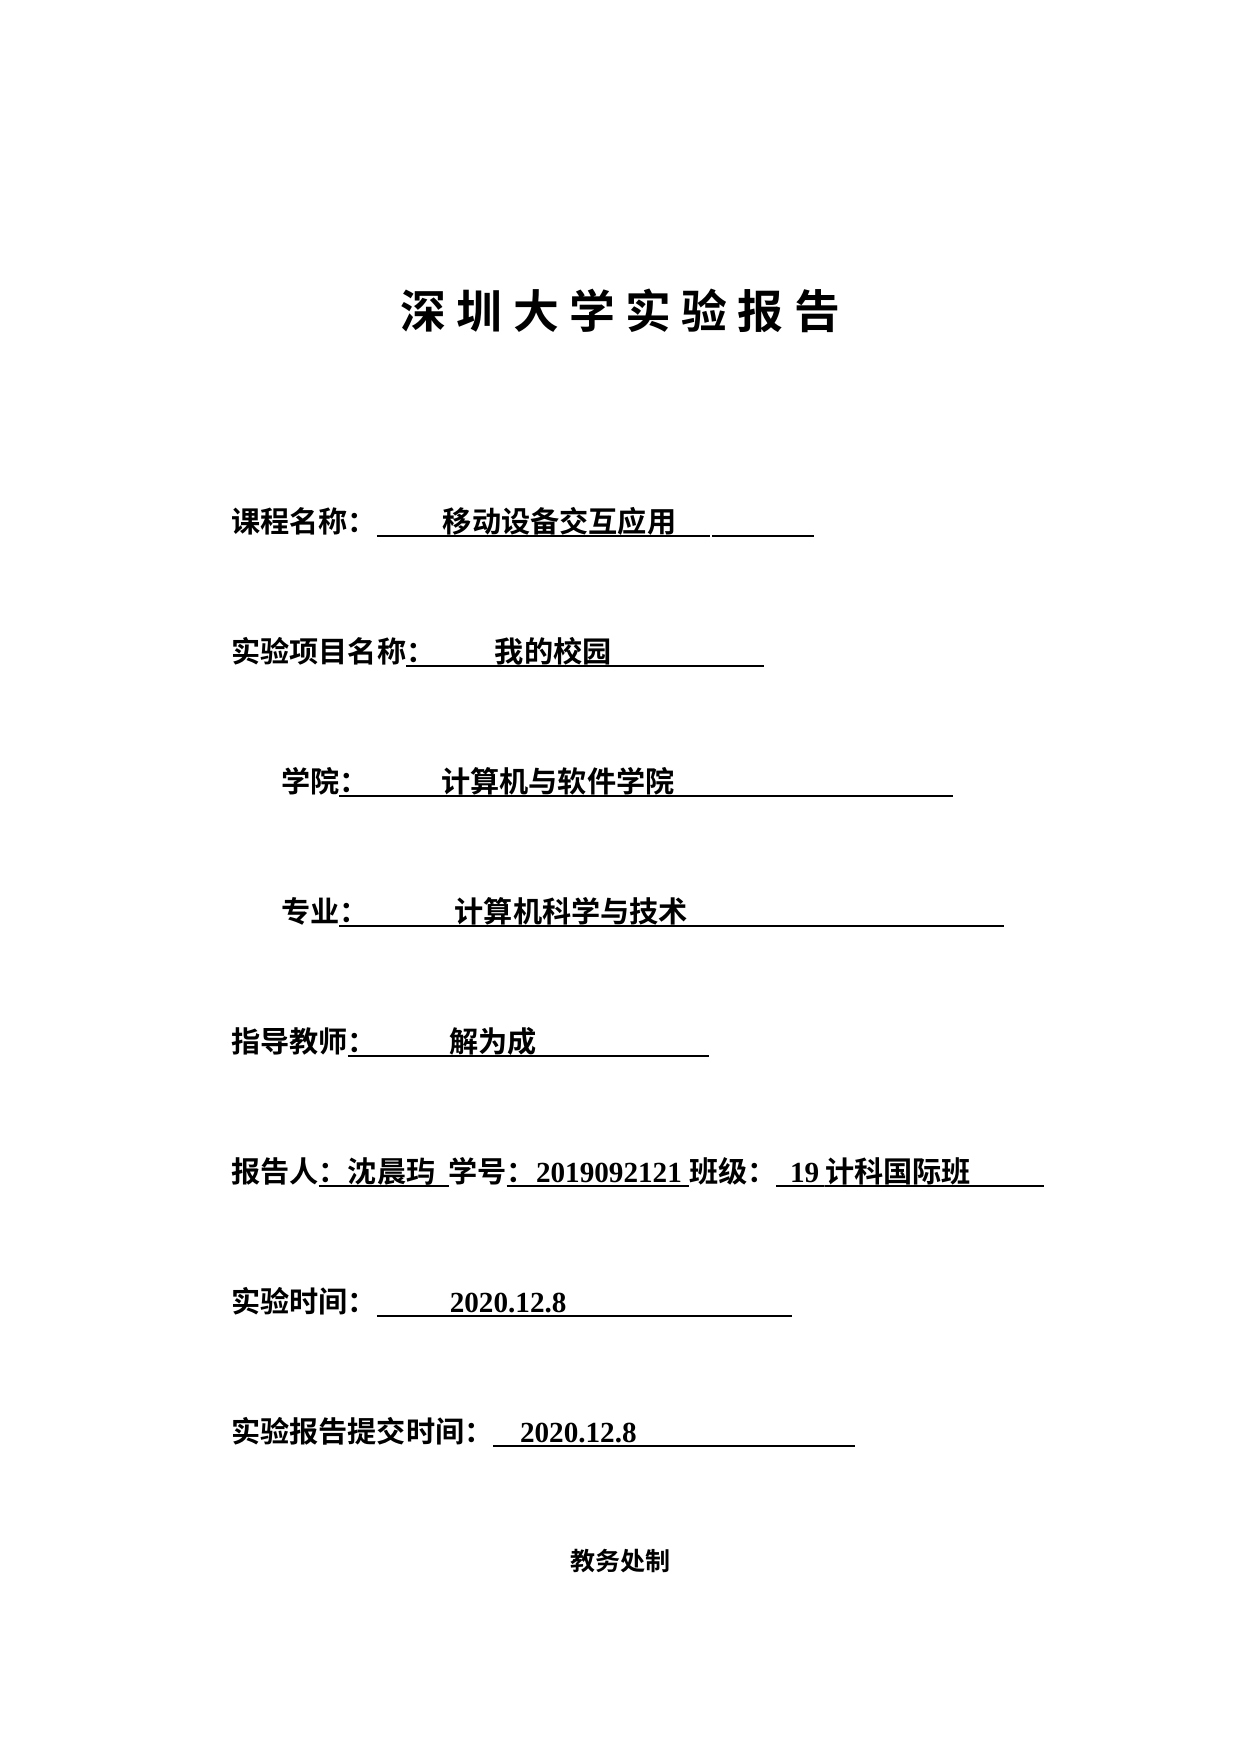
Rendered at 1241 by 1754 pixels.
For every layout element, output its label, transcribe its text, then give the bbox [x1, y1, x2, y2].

text 报告人：沈晨玙 学号：2019092121 班级： 19计科国际班 [187, 1137, 1053, 1202]
text 深 圳 大 学 实 验 报 告 [187, 259, 1053, 357]
text 实验时间： 2020.12.8 [187, 1267, 1053, 1332]
text 实验报告提交时间： 2020.12.8 [187, 1397, 1053, 1462]
text 专业： 计算机科学与技术 [187, 877, 1053, 942]
text 实验项目名称： 我的校园 [187, 617, 1053, 682]
text 教务处制 [187, 1527, 1053, 1592]
text 指导教师： 解为成 [187, 1007, 1053, 1072]
text 课程名称： 移动设备交互应用 [187, 487, 1053, 552]
text 学院： 计算机与软件学院 [281, 747, 1053, 812]
